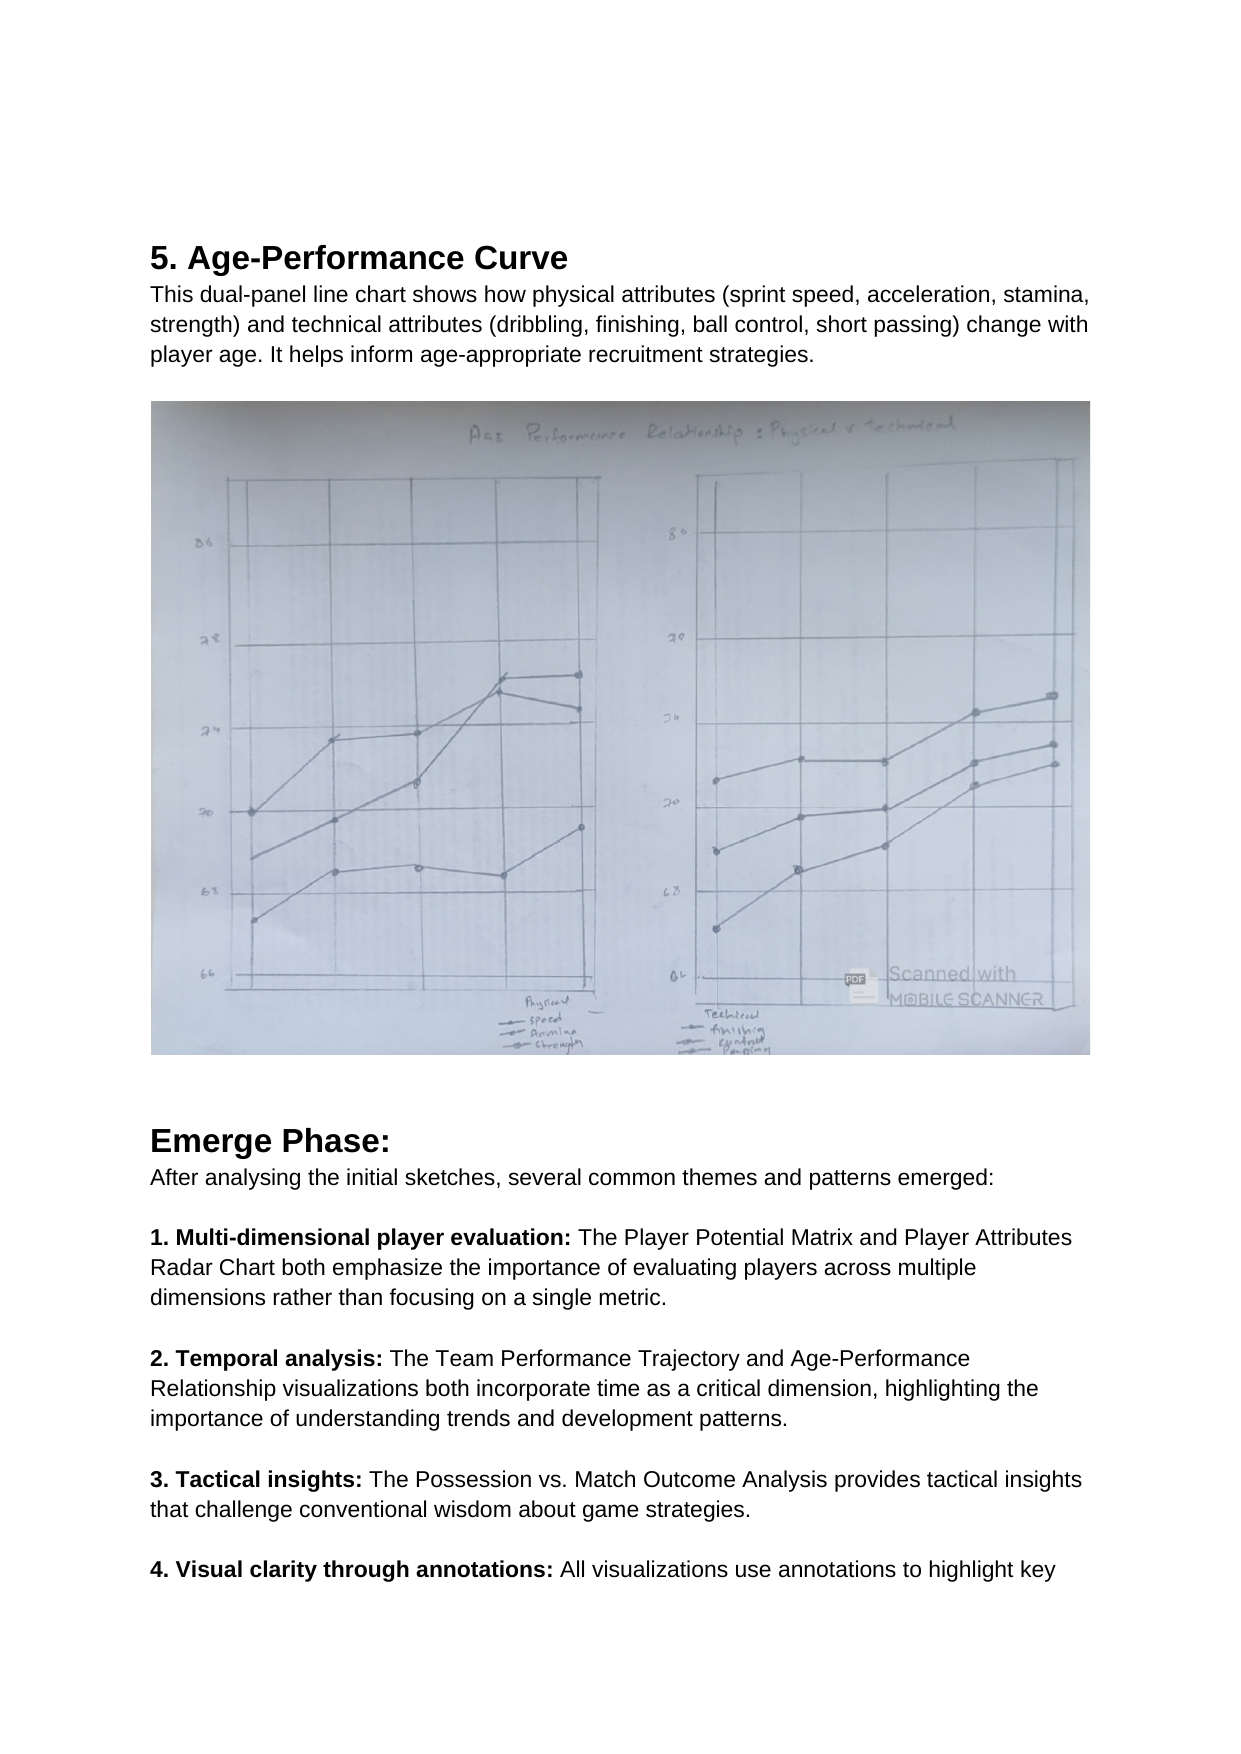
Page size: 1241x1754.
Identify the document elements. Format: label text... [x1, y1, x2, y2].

text 5. Age-Performance Curve This dual-panel line chart shows how physical attributes (sprint speed, acceleration, stamina, strength) and technical attributes (dribbling, finishing, ball control, short passing) change with player age. It helps inform age-appropriate recruitment strategies. [150, 238, 1090, 398]
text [150, 1089, 1090, 1582]
picture [150, 401, 1091, 1055]
